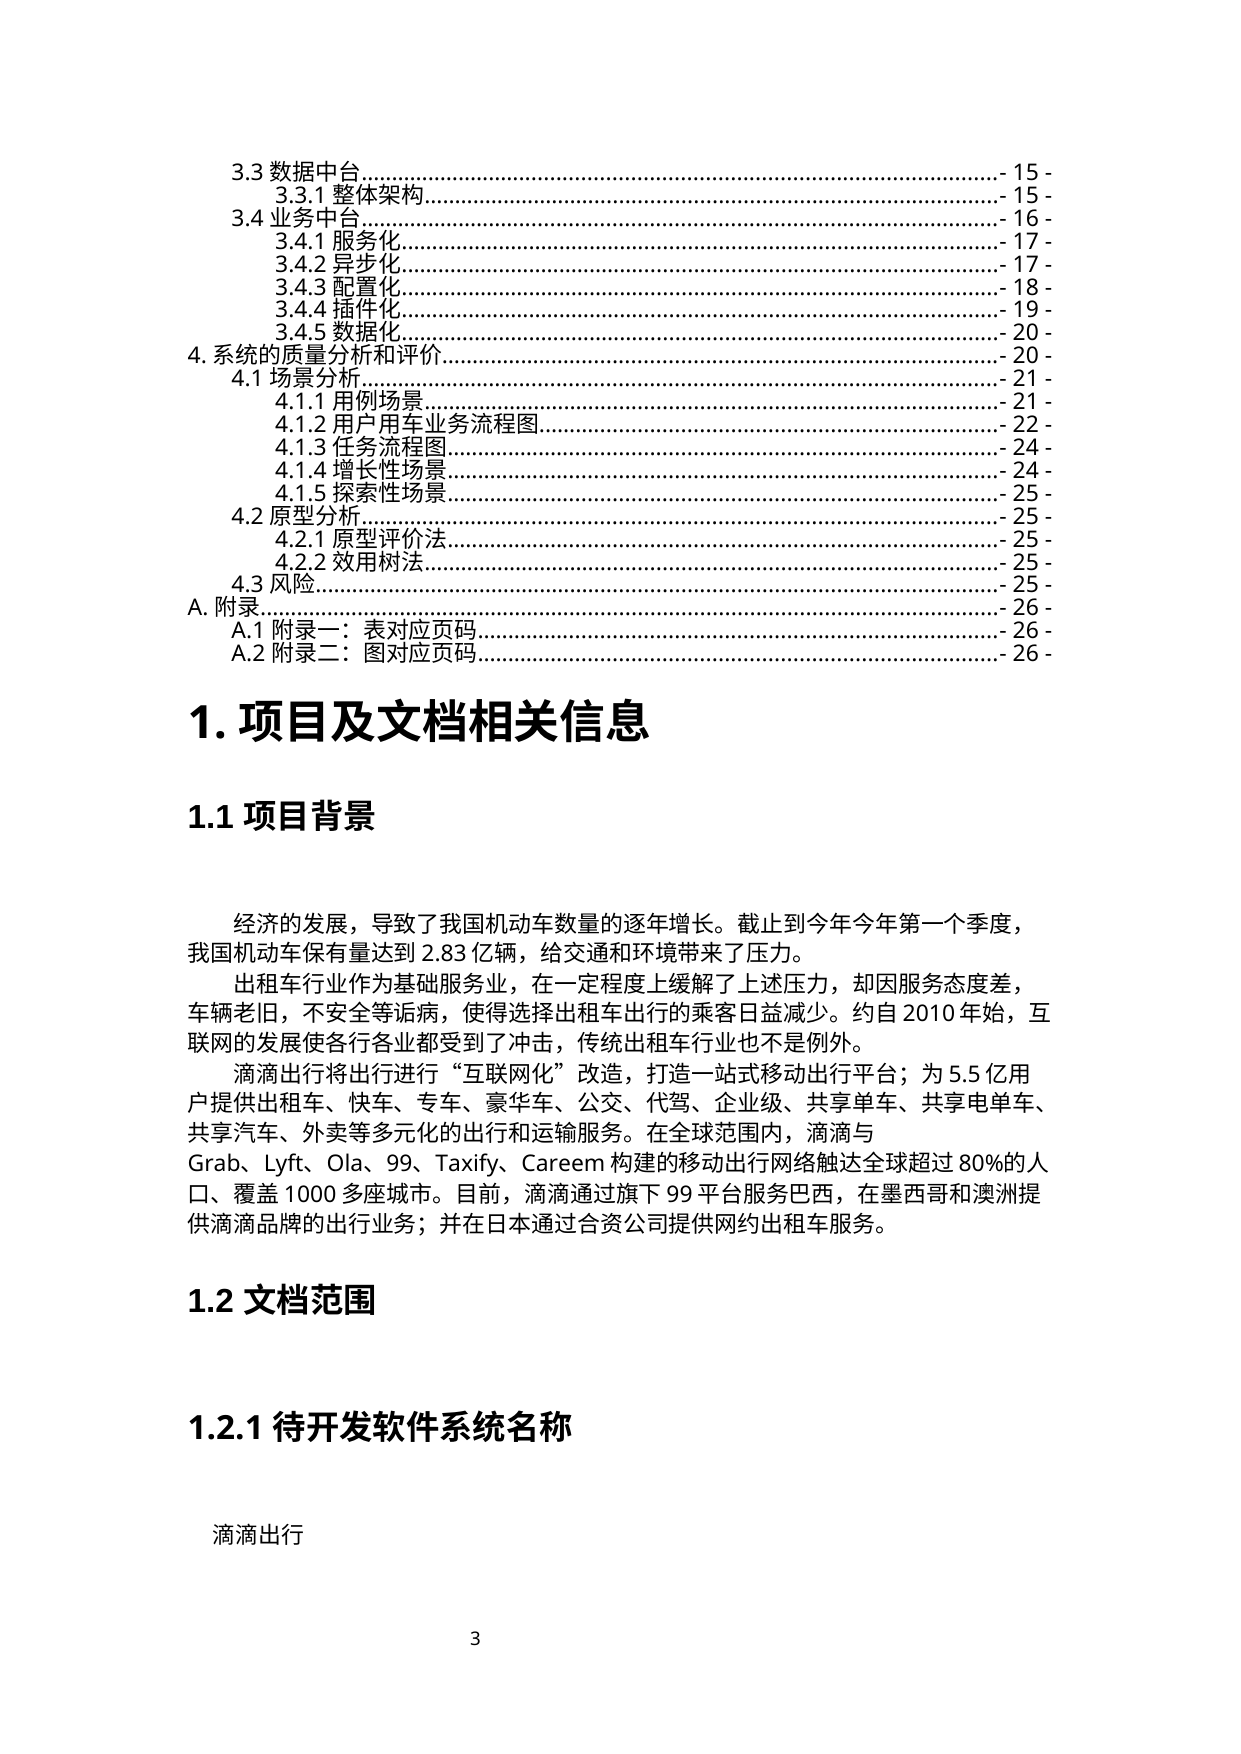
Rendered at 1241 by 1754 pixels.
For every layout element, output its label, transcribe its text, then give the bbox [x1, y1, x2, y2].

text 4.2.1 原型评价法 - 25 - [275, 529, 1053, 552]
subtitle 1.1 项目背景 [187, 782, 1053, 847]
text 滴滴出行将出行进行“互联网化”改造，打造一站式移动出行平台；为5.5亿用户提供出租车、快车、专车、豪华车、公交、代驾、企业级、共享单车、共享电单车、共享汽车、外卖等多元化的出行和运输服务。在全球范围内，滴滴与Grab、Lyft、Ola、99、Taxify、Careem构建的移动出行网络触达全球超过80%的人口、覆盖1000多座城市。目前，滴滴通过旗下99平台服务巴西，在墨西哥和澳洲提供滴滴品牌的出行业务；并在日本通过合资公司提供网约出租车服务。 [187, 1058, 1053, 1239]
text A.1 附录一：表对应页码 - 26 - [231, 620, 1053, 643]
text 4.1 场景分析 - 21 - [231, 368, 1053, 391]
text 经济的发展，导致了我国机动车数量的逐年增长。截止到今年今年第一个季度，我国机动车保有量达到2.83亿辆，给交通和环境带来了压力。 [187, 908, 1053, 968]
text 3.4.2 异步化 - 17 - [275, 254, 1053, 277]
subtitle 1.2.1 待开发软件系统名称 [187, 1393, 1053, 1458]
text 3.3.1 整体架构 - 15 - [275, 185, 1053, 208]
text 3.4.5 数据化 - 20 - [275, 322, 1053, 345]
text 滴滴出行 [212, 1519, 1053, 1549]
text 4.1.1 用例场景 - 21 - [275, 391, 1053, 414]
text 4.1.2 用户用车业务流程图 - 22 - [275, 414, 1053, 437]
text 3.4 业务中台 - 16 - [231, 208, 1053, 231]
text 4.1.3 任务流程图 - 24 - [275, 437, 1053, 460]
text 4.2.2 效用树法 - 25 - [275, 552, 1053, 574]
text A. 附录 - 26 - [187, 597, 1053, 620]
subtitle 1.2 文档范围 [187, 1266, 1053, 1331]
text 4.1.4 增长性场景 - 24 - [275, 460, 1053, 483]
text 3.4.1 服务化 - 17 - [275, 231, 1053, 254]
text 3.4.3 配置化 - 18 - [275, 277, 1053, 299]
text A.2 附录二：图对应页码 - 26 - [231, 643, 1053, 666]
subtitle 1. 项目及文档相关信息 [187, 702, 1053, 747]
text 4.3 风险 - 25 - [231, 574, 1053, 597]
text 4.2 原型分析 - 25 - [231, 506, 1053, 529]
text 4. 系统的质量分析和评价 - 20 - [187, 345, 1053, 368]
text 出租车行业作为基础服务业，在一定程度上缓解了上述压力，却因服务态度差，车辆老旧，不安全等诟病，使得选择出租车出行的乘客日益减少。约自2010年始，互联网的发展使各行各业都受到了冲击，传统出租车行业也不是例外。 [187, 968, 1053, 1058]
text 4.1.5 探索性场景 - 25 - [275, 483, 1053, 506]
text 3.3 数据中台 - 15 - [231, 162, 1053, 185]
text 3.4.4 插件化 - 19 - [275, 299, 1053, 322]
